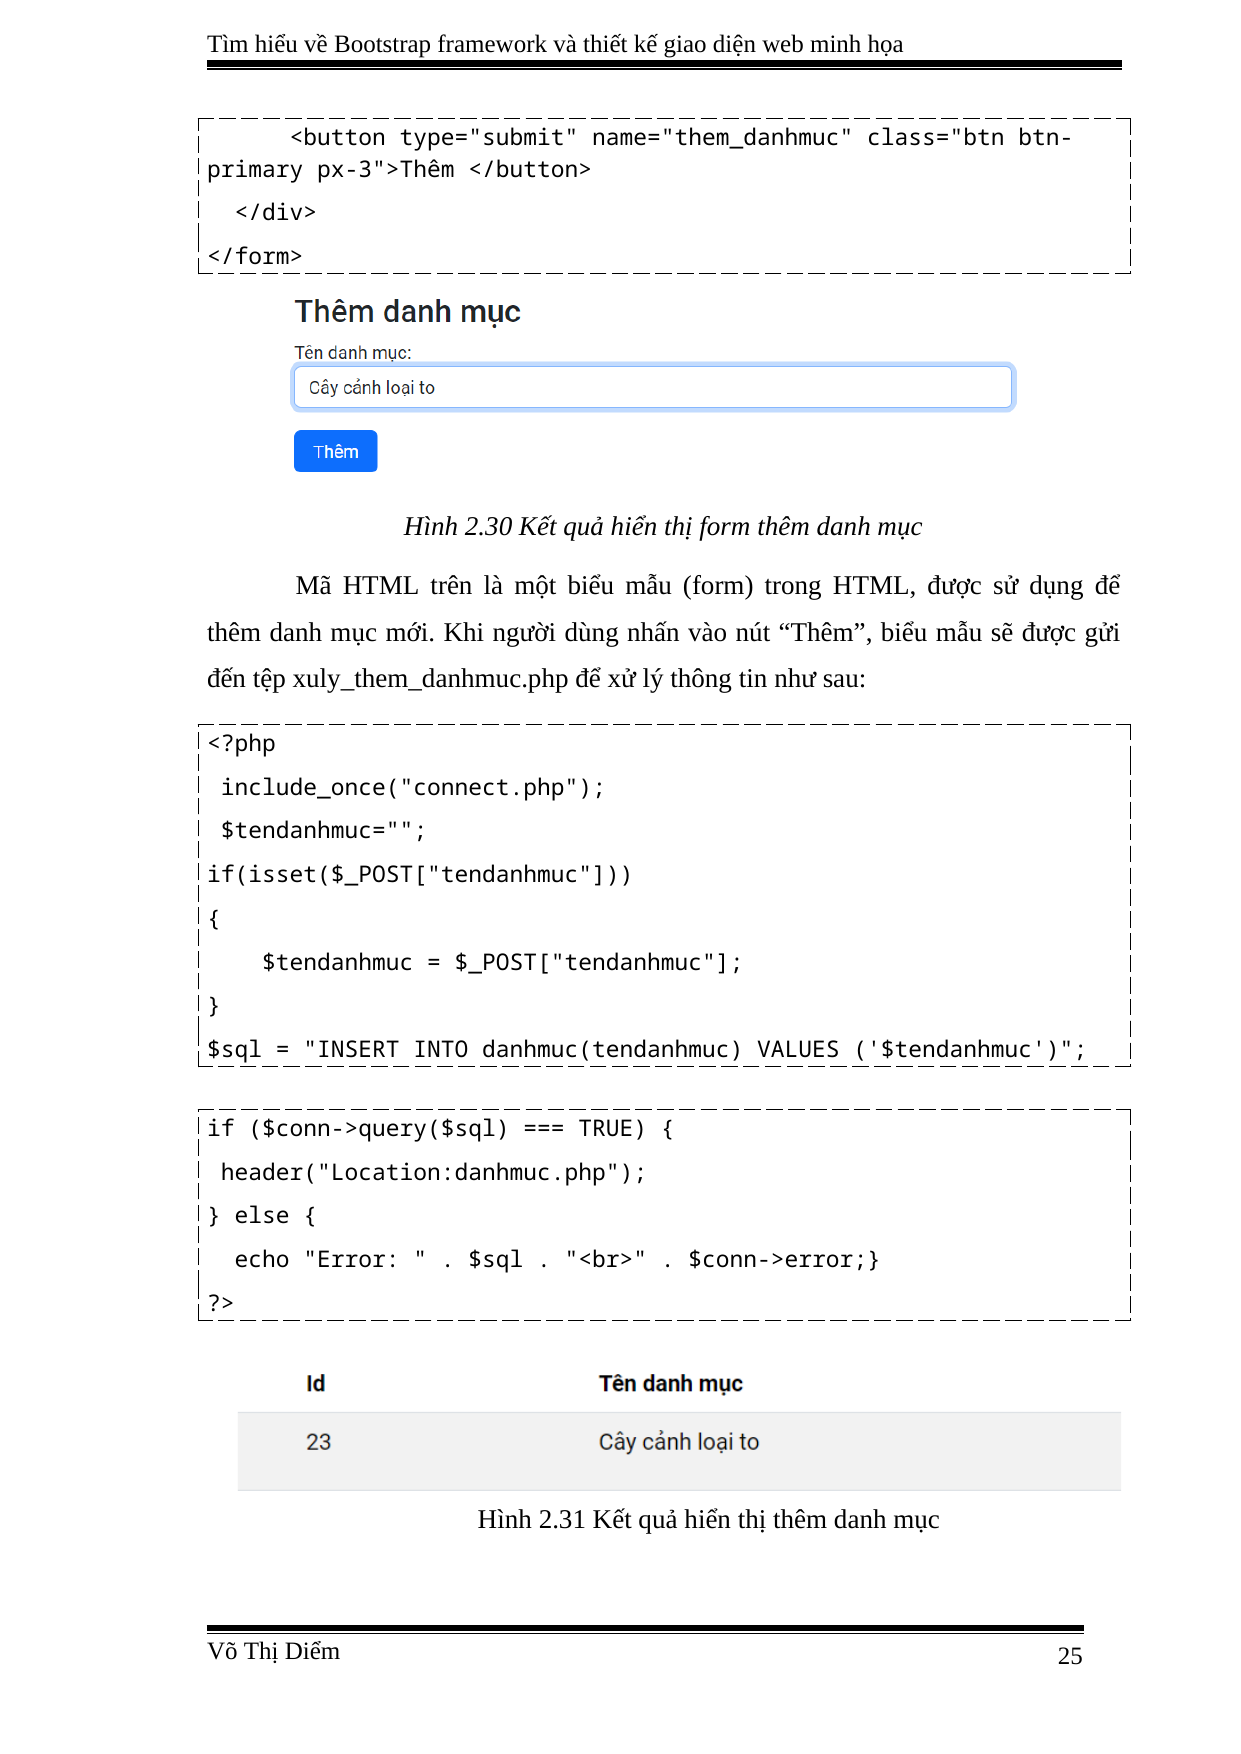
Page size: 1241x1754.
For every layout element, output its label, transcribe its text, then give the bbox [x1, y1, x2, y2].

text { [197, 899, 1131, 933]
picture [206, 1350, 1122, 1491]
text <?php [197, 724, 1131, 758]
text header("Location:danhmuc.php"); [197, 1152, 1131, 1187]
text if(isset($_POST["tendanhmuc"])) [197, 855, 1131, 889]
text $tendanhmuc=""; [197, 811, 1131, 846]
text } else { [197, 1196, 1131, 1231]
text </form> [197, 237, 1131, 274]
text } [197, 986, 1131, 1021]
text echo "Error: " . $sql . "<br>" . $conn->error;} [197, 1240, 1131, 1274]
text Hình 2.31 Kết quả hiển thị thêm danh mục [207, 1503, 1122, 1534]
picture [285, 286, 1043, 480]
text ?> [197, 1284, 1131, 1321]
text include_once("connect.php"); [197, 767, 1131, 802]
text </div> [197, 193, 1131, 227]
text Mã HTML trên là một biểu mẫu (form) trong HTML, được sử dụng để thêm danh mục mới. Khi người dùng nhấn vào nút “Thêm”, biểu mẫu sẽ được gửi đến tệp xuly_them_danhmuc.php để xử lý thông tin như sau: [207, 569, 1122, 694]
text Hình 2.30 Kết quả hiển thị form thêm danh mục [207, 510, 1122, 541]
text <button type="submit" name="them_danhmuc" class="btn btn-primary px-3">Thêm </button> [197, 118, 1131, 184]
text $sql = "INSERT INTO danhmuc(tendanhmuc) VALUES ('$tendanhmuc')"; [197, 1030, 1131, 1067]
text $tendanhmuc = $_POST["tendanhmuc"]; [197, 942, 1131, 977]
text if ($conn->query($sql) === TRUE) { [197, 1109, 1131, 1143]
